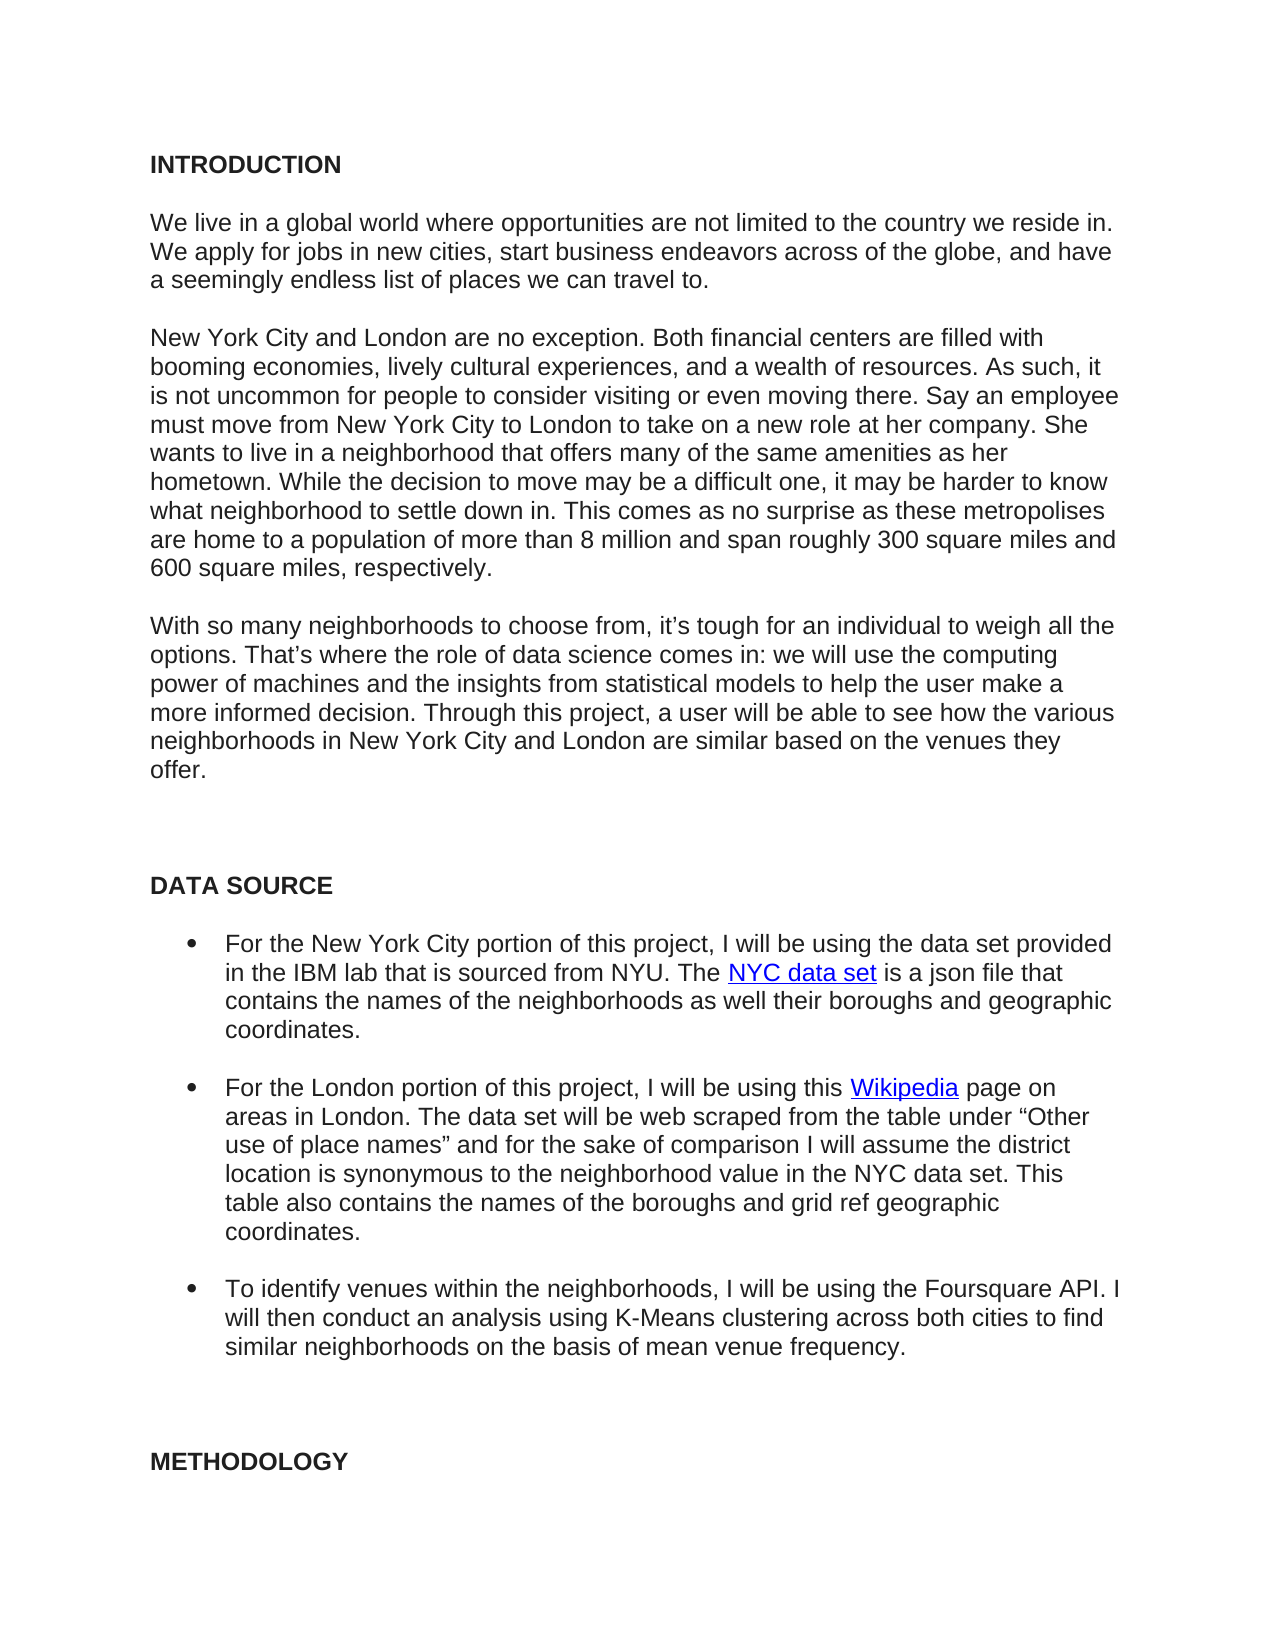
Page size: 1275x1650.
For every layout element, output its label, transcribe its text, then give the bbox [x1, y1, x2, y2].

text With so many neighborhoods to choose from, it’s tough for an individual to weigh all the options. That’s where the role of data science comes in: we will use the computing power of machines and the insights from statistical models to help the user make a more informed decision. Through this project, a user will be able to see how the various neighborhoods in New York City and London are similar based on the venues they offer. [150, 611, 1125, 784]
text We live in a global world where opportunities are not limited to the country we reside in. We apply for jobs in new cities, start business endeavors across of the globe, and have a seemingly endless list of places we can travel to. [150, 208, 1125, 294]
list For the New York City portion of this project, I will be using the data set provided in the IBM lab that is sourced from NYU. The NYC data set is a json file that contains the names of the neighborhoods as well their boroughs and geographic coordinates. [187, 929, 1125, 1044]
text DATA SOURCE [150, 871, 1125, 899]
list For the London portion of this project, I will be using this Wikipedia page on areas in London. The data set will be web scraped from the table under “Other use of place names” and for the sake of comparison I will assume the district location is synonymous to the neighborhood value in the NYC data set. This table also contains the names of the boroughs and grid ref geographic coordinates. [187, 1073, 1125, 1245]
list To identify venues within the neighborhoods, I will be using the Foursquare API. I will then conduct an analysis using K-Means clustering across both cities to find similar neighborhoods on the basis of mean venue frequency. [187, 1274, 1125, 1360]
text METHODOLOGY [150, 1447, 1125, 1476]
text INTRODUCTION [150, 150, 1125, 179]
text New York City and London are no exception. Both financial centers are filled with booming economies, lively cultural experiences, and a wealth of resources. As such, it is not uncommon for people to consider visiting or even moving there. Say an employee must move from New York City to London to take on a new role at her company. She wants to live in a neighborhood that offers many of the same amenities as her hometown. While the decision to move may be a difficult one, it may be harder to know what neighborhood to settle down in. This comes as no surprise as these metropolises are home to a population of more than 8 million and span roughly 300 square miles and 600 square miles, respectively. [150, 323, 1125, 582]
